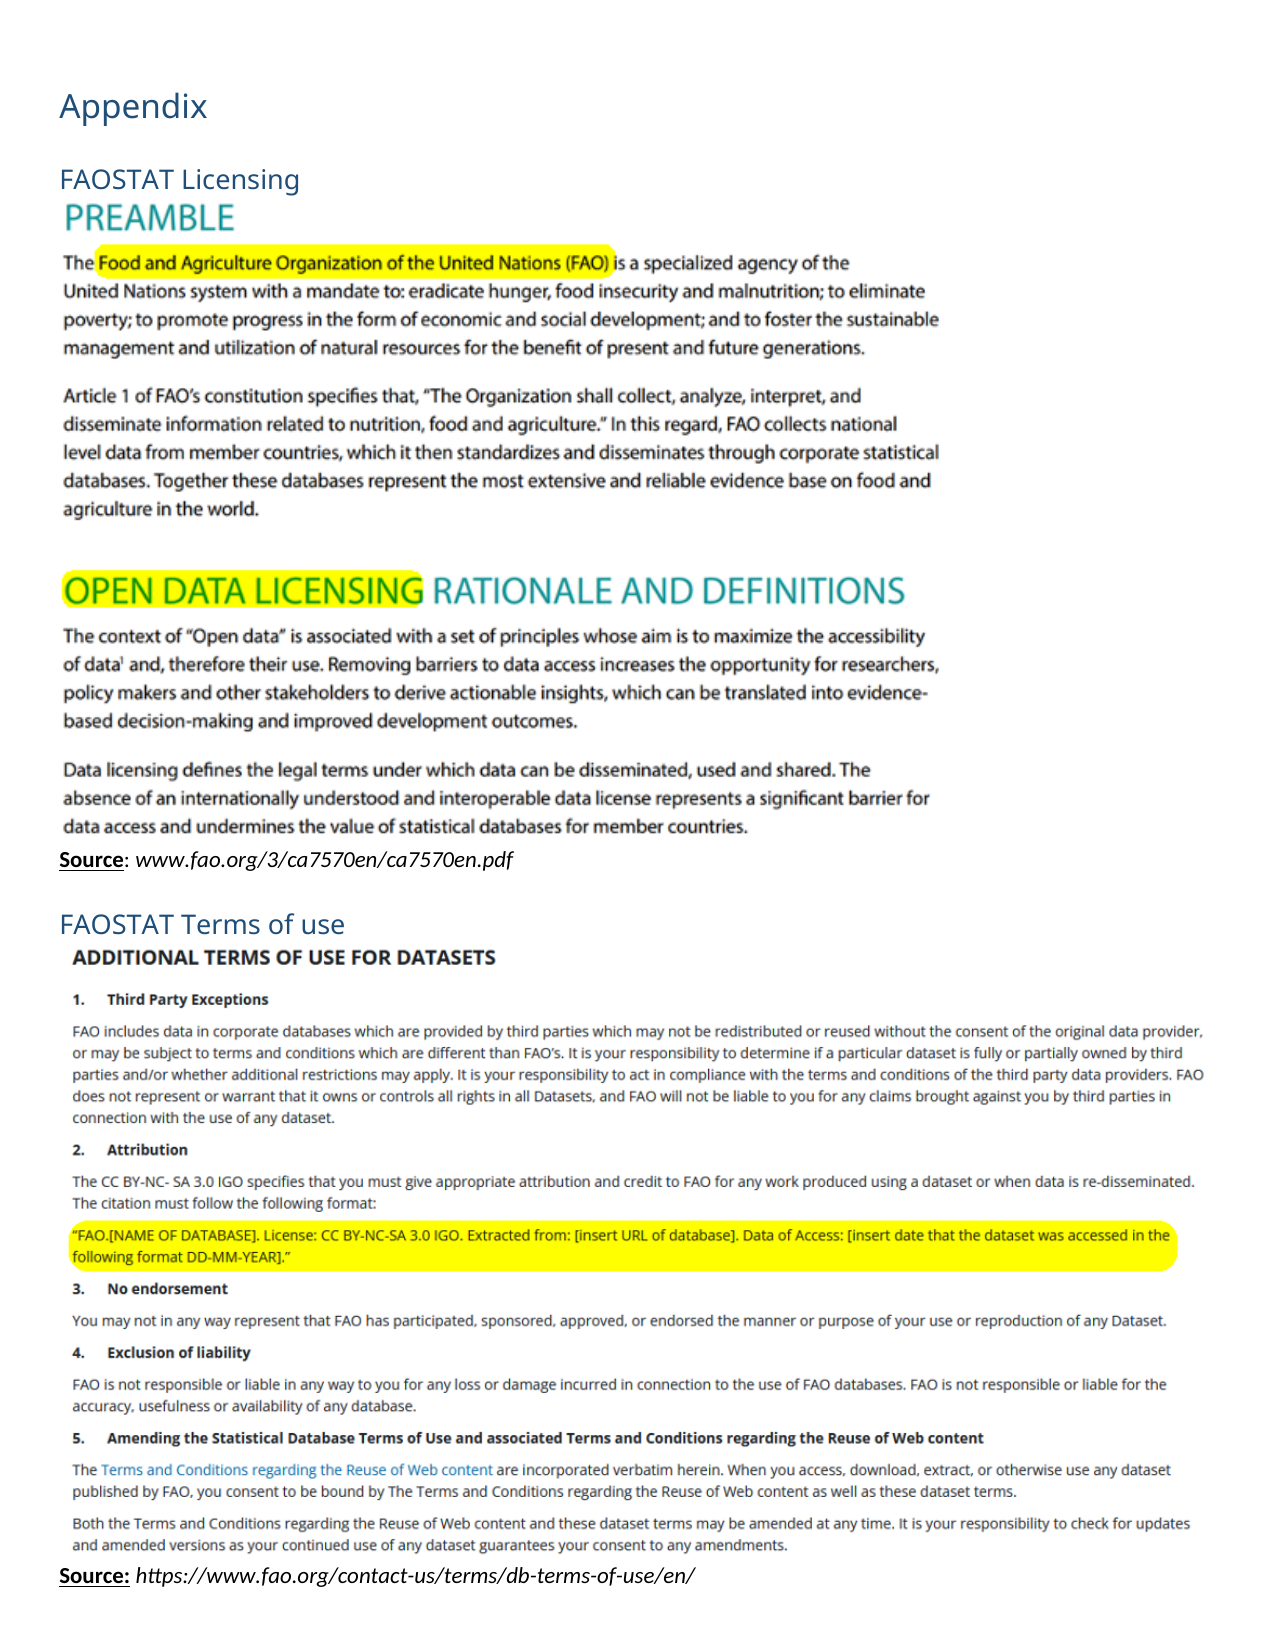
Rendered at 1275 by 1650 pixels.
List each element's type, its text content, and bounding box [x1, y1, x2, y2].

text Source: www.fao.org/3/ca7570en/ca7570en.pdf [59, 846, 1211, 874]
text Source: https://www.fao.org/contact-us/terms/db-terms-of-use/en/ [59, 1562, 1211, 1589]
subtitle FAOSTAT Licensing [59, 160, 1211, 197]
picture [59, 197, 964, 846]
picture [59, 942, 1211, 1562]
subtitle FAOSTAT Terms of use [59, 906, 1211, 942]
subtitle Appendix [59, 83, 1211, 128]
